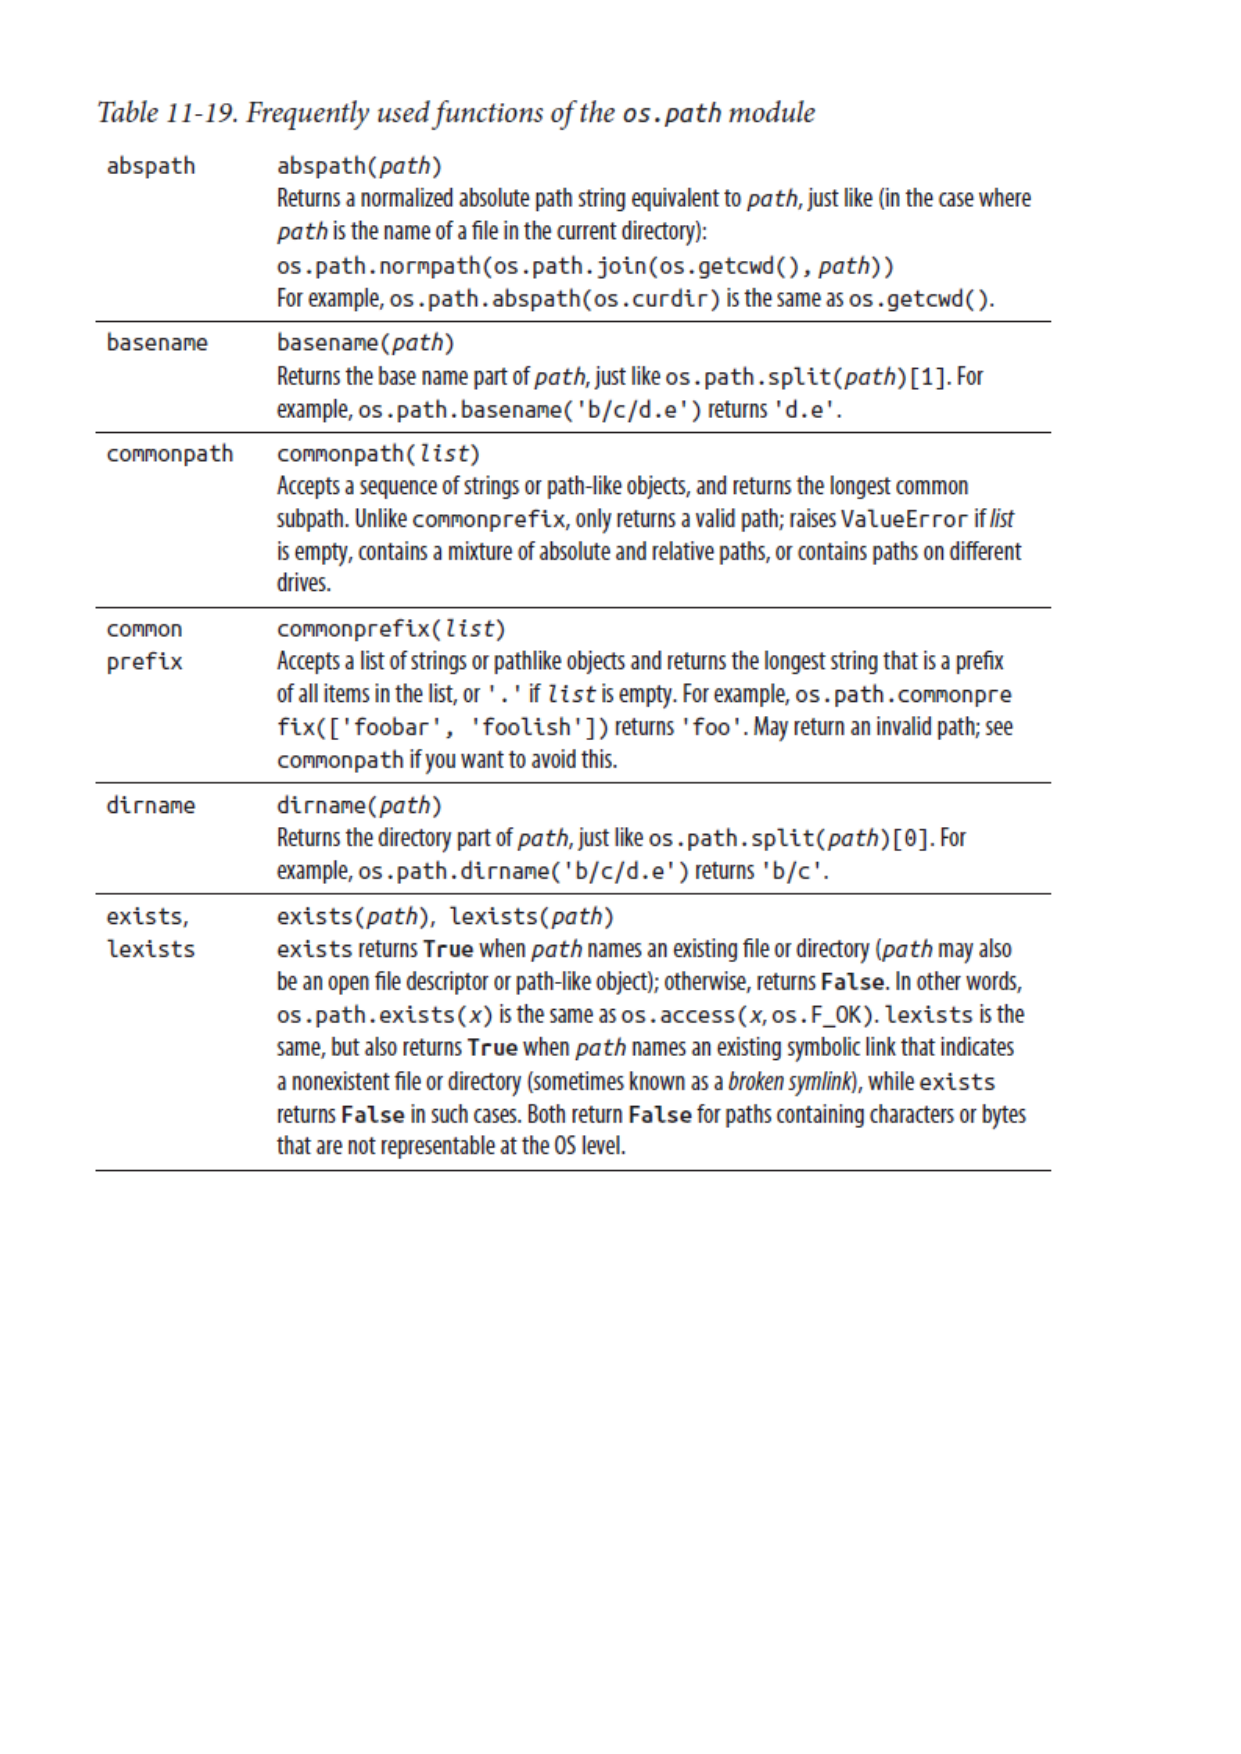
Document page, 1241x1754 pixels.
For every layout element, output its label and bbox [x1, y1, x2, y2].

picture [88, 88, 1064, 1181]
